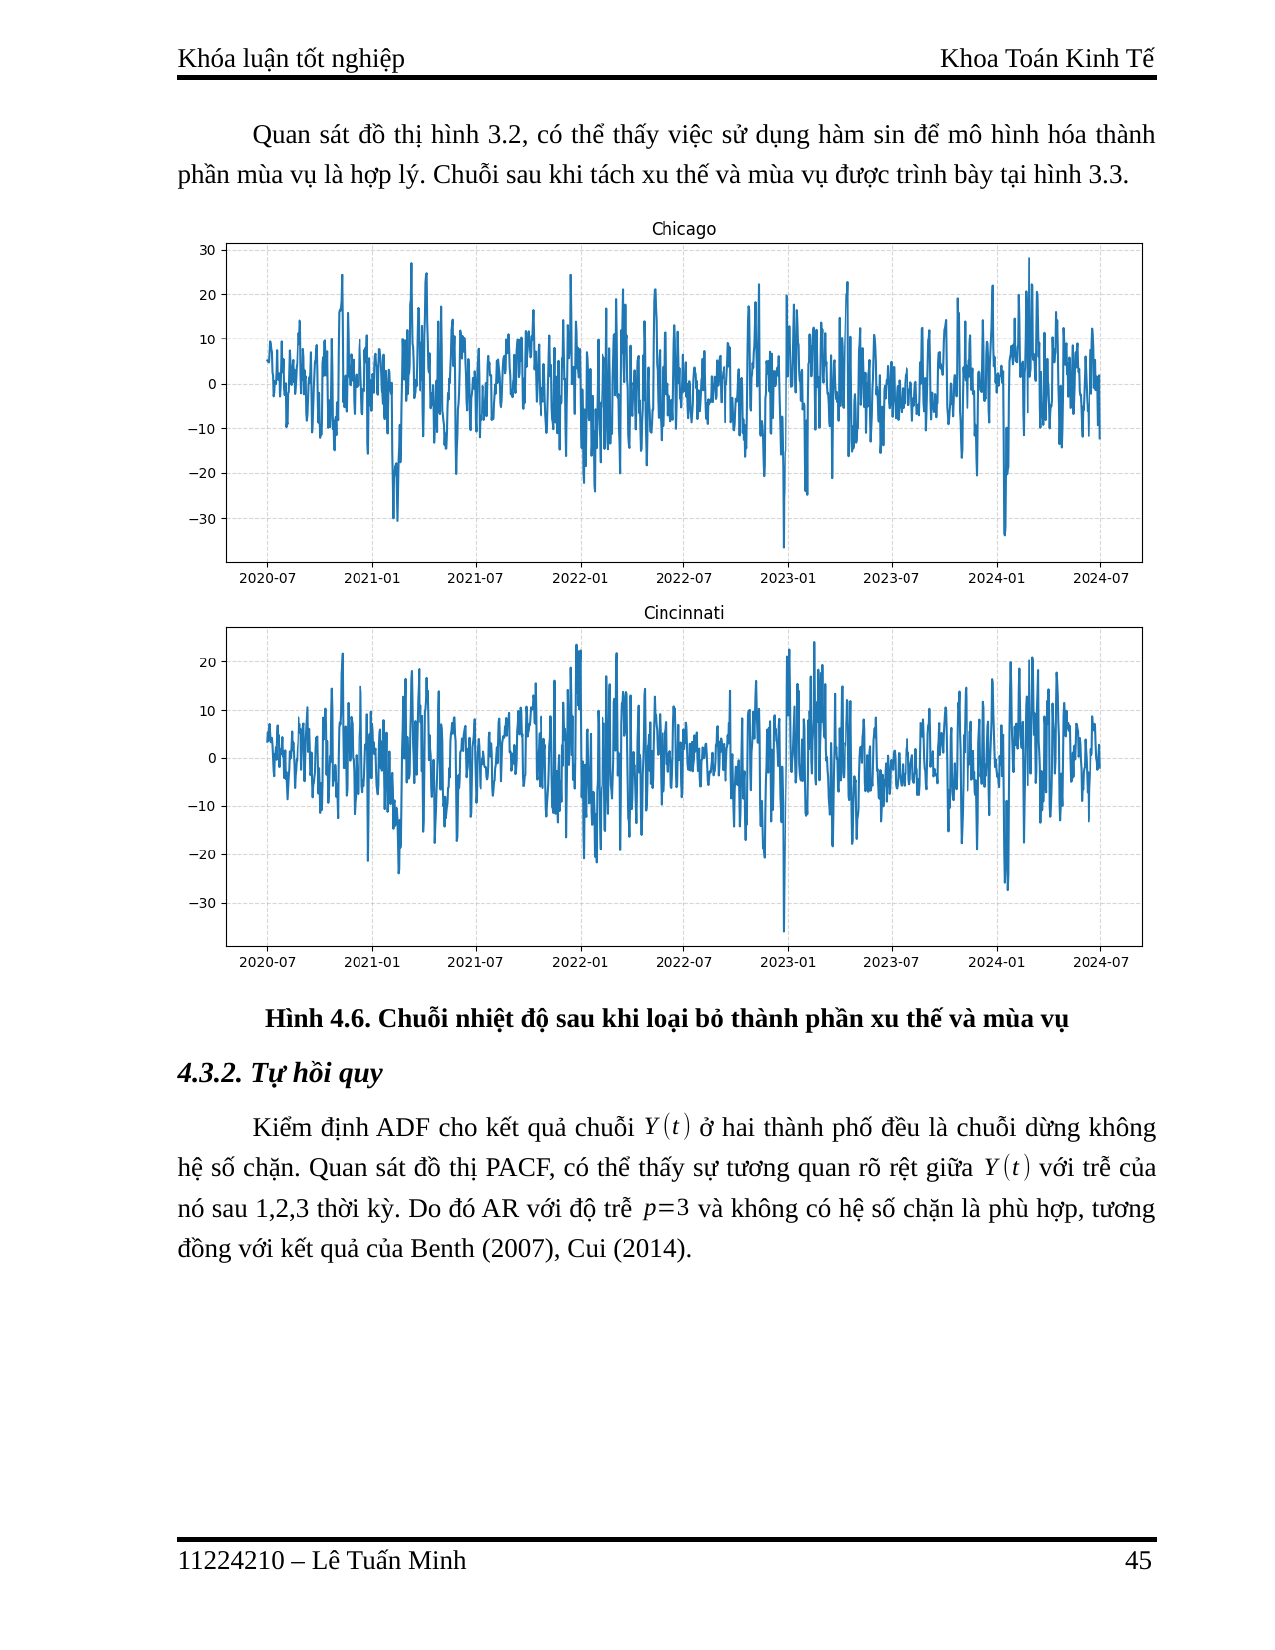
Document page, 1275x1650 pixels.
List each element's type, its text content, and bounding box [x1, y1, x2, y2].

text Kiểm định ADF cho kết quả chuỗi ở hai thành phố đều là chuỗi dừng không hệ số chặn. Quan sát đồ thị PACF, có thể thấy sự tương quan rõ rệt giữa với trễ của nó sau 1,2,3 thời kỳ. Do đó AR với độ trễ và không có hệ số chặn là phù hợp, tương đồng với kết quả của Benth (2007), Cui (2014). [177, 1111, 1157, 1263]
text Tự hồi quy [177, 1055, 1157, 1088]
text Quan sát đồ thị hình 3.2, có thể thấy việc sử dụng hàm sin để mô hình hóa thành phần mùa vụ là hợp lý. Chuỗi sau khi tách xu thế và mùa vụ được trình bày tại hình 3.3. [177, 118, 1157, 190]
picture [177, 211, 1150, 979]
